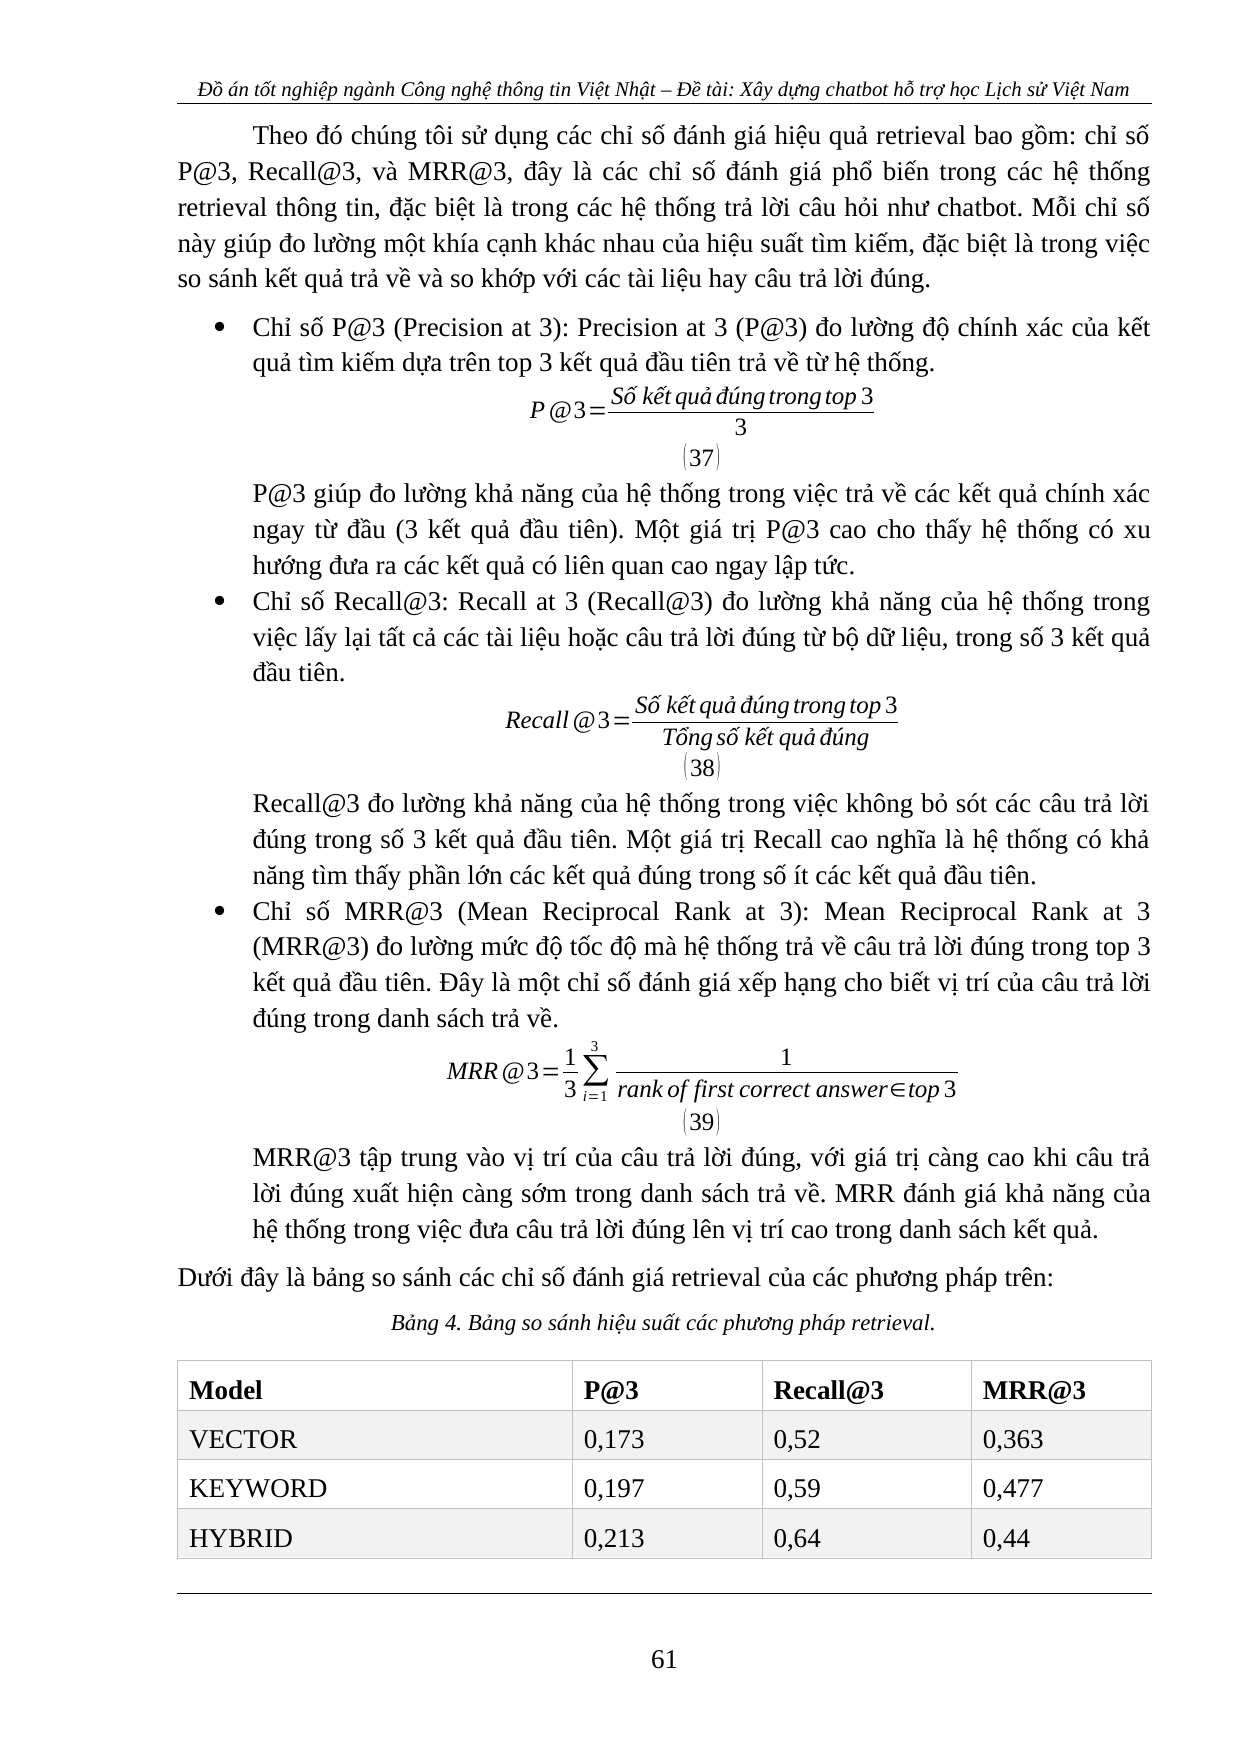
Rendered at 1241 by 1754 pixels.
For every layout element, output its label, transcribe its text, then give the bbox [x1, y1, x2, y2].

table_header P@3 [573, 1361, 762, 1410]
table_cell VECTOR [178, 1411, 572, 1459]
list P@3 giúp đo lường khả năng của hệ thống trong việc trả về các kết quả chính xác ngay từ đầu (3 kết quả đầu tiên). Một giá trị P@3 cao cho thấy hệ thống có xu hướng đưa ra các kết quả có liên quan cao ngay lập tức. [252, 478, 1152, 580]
table_cell 0,44 [972, 1509, 1151, 1557]
table_cell 0,52 [763, 1411, 971, 1459]
table_cell 0,477 [972, 1460, 1151, 1508]
table_header Recall@3 [763, 1361, 971, 1410]
table_cell 0,64 [763, 1509, 971, 1557]
list Chỉ số MRR@3 (Mean Reciprocal Rank at 3): Mean Reciprocal Rank at 3 (MRR@3) đo lường mức độ tốc độ mà hệ thống trả về câu trả lời đúng trong top 3 kết quả đầu tiên. Đây là một chỉ số đánh giá xếp hạng cho biết vị trí của câu trả lời đúng trong danh sách trả về. [215, 895, 1152, 1033]
text Theo đó chúng tôi sử dụng các chỉ số đánh giá hiệu quả retrieval bao gồm: chỉ số P@3, Recall@3, và MRR@3, đây là các chỉ số đánh giá phổ biến trong các hệ thống retrieval thông tin, đặc biệt là trong các hệ thống trả lời câu hỏi như chatbot. Mỗi chỉ số này giúp đo lường một khía cạnh khác nhau của hiệu suất tìm kiếm, đặc biệt là trong việc so sánh kết quả trả về và so khớp với các tài liệu hay câu trả lời đúng. [177, 119, 1152, 293]
table_cell KEYWORD [178, 1460, 572, 1508]
table_cell 0,363 [972, 1411, 1151, 1459]
list MRR@3 tập trung vào vị trí của câu trả lời đúng, với giá trị càng cao khi câu trả lời đúng xuất hiện càng sớm trong danh sách trả về. MRR đánh giá khả năng của hệ thống trong việc đưa câu trả lời đúng lên vị trí cao trong danh sách kết quả. [252, 1141, 1152, 1244]
table_cell 0,173 [573, 1411, 762, 1459]
list Chỉ số P@3 (Precision at 3): Precision at 3 (P@3) đo lường độ chính xác của kết quả tìm kiếm dựa trên top 3 kết quả đầu tiên trả về từ hệ thống. [215, 311, 1152, 378]
table_header MRR@3 [972, 1361, 1151, 1410]
list Chỉ số Recall@3: Recall at 3 (Recall@3) đo lường khả năng của hệ thống trong việc lấy lại tất cả các tài liệu hoặc câu trả lời đúng từ bộ dữ liệu, trong số 3 kết quả đầu tiên. [215, 585, 1152, 687]
table_cell HYBRID [178, 1509, 572, 1557]
table_cell 0,213 [573, 1509, 762, 1557]
table_cell 0,197 [573, 1460, 762, 1508]
table_header Model [178, 1361, 572, 1410]
list Recall@3 đo lường khả năng của hệ thống trong việc không bỏ sót các câu trả lời đúng trong số 3 kết quả đầu tiên. Một giá trị Recall cao nghĩa là hệ thống có khả năng tìm thấy phần lớn các kết quả đúng trong số ít các kết quả đầu tiên. [252, 787, 1152, 890]
table_cell 0,59 [763, 1460, 971, 1508]
text Dưới đây là bảng so sánh các chỉ số đánh giá retrieval của các phương pháp trên: [177, 1261, 1152, 1292]
